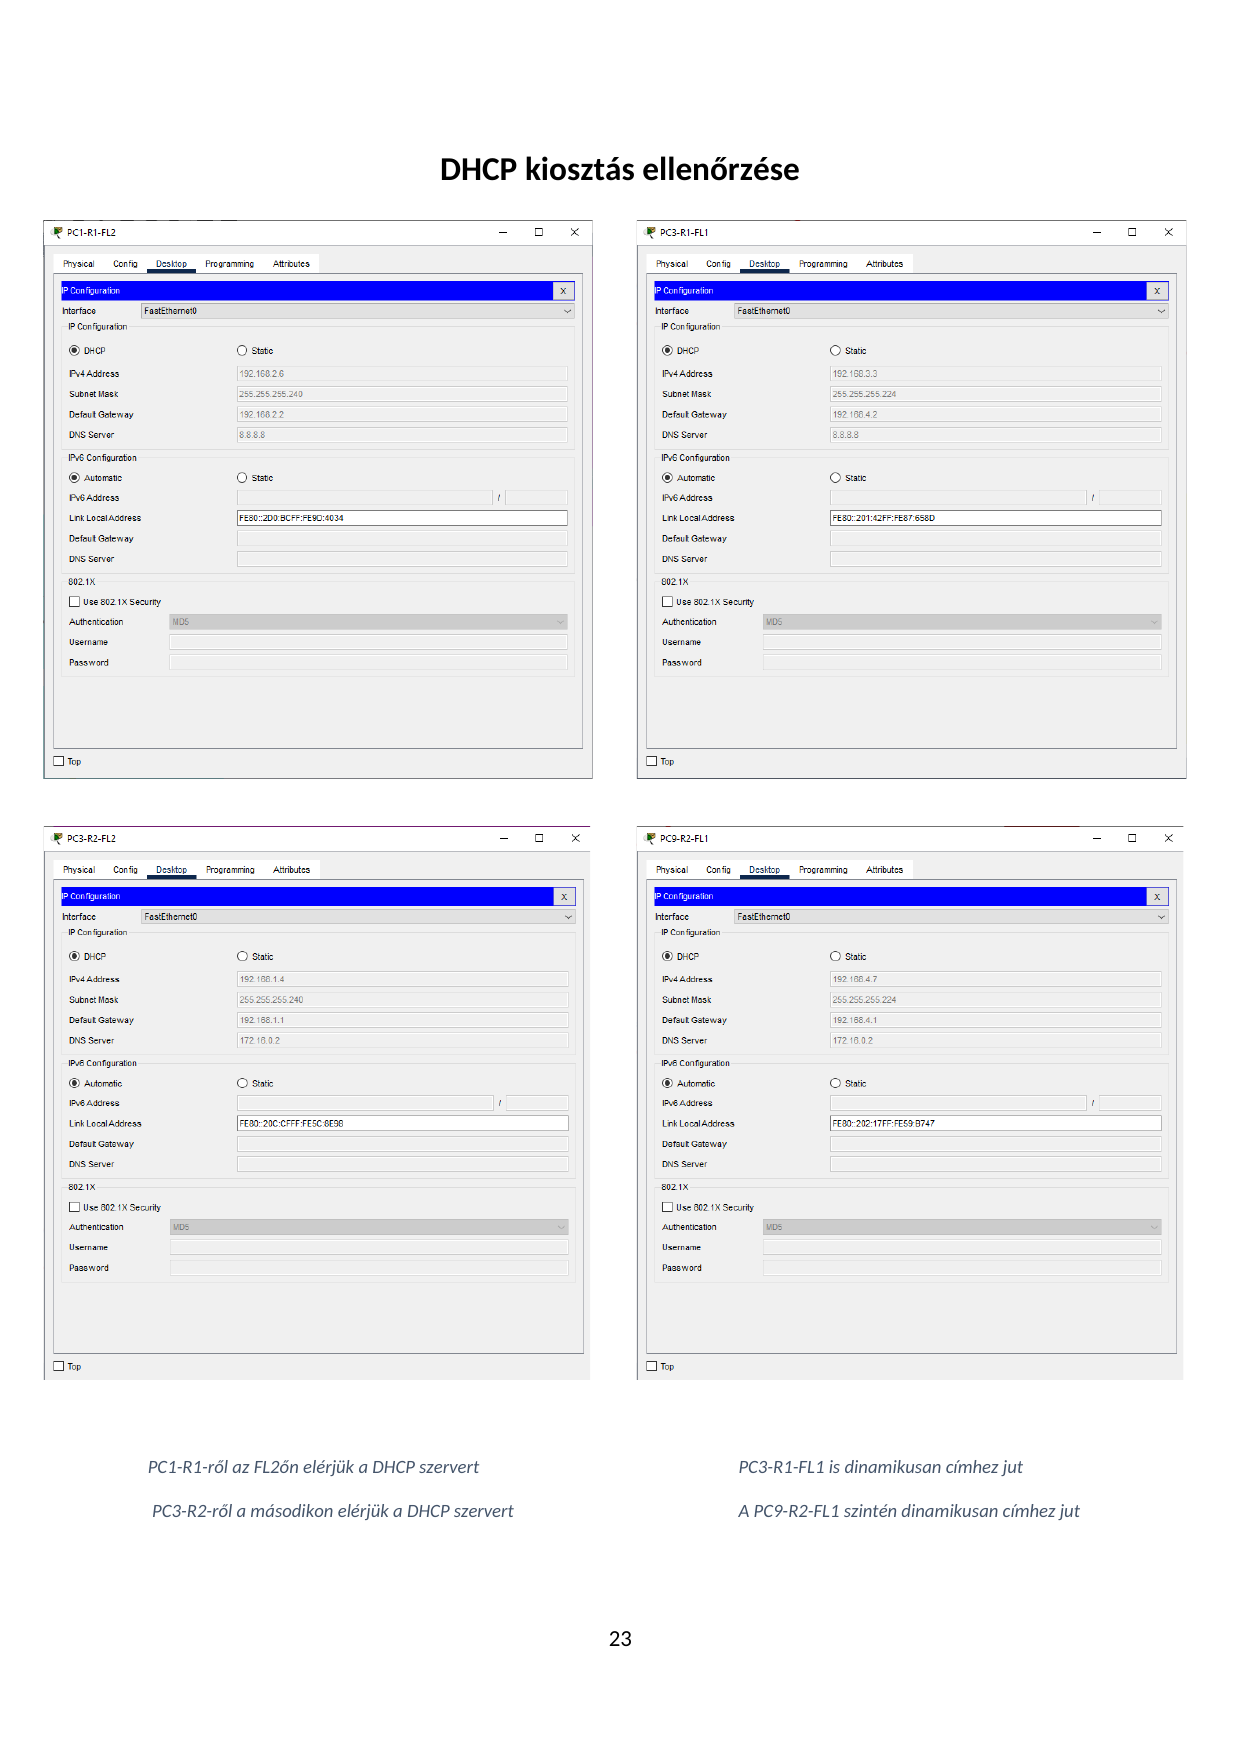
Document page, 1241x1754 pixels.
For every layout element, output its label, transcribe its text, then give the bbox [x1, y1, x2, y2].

picture [43, 826, 591, 1380]
picture [636, 220, 1187, 779]
picture [43, 220, 593, 779]
text PC3-R2-ről a másodikon elérjük a DHCP szervert A PC9-R2-FL1 szintén dinamikusan címhez jut [148, 1499, 1152, 1522]
text DHCP kiosztás ellenőrzése [148, 148, 1093, 188]
picture [636, 826, 1184, 1380]
